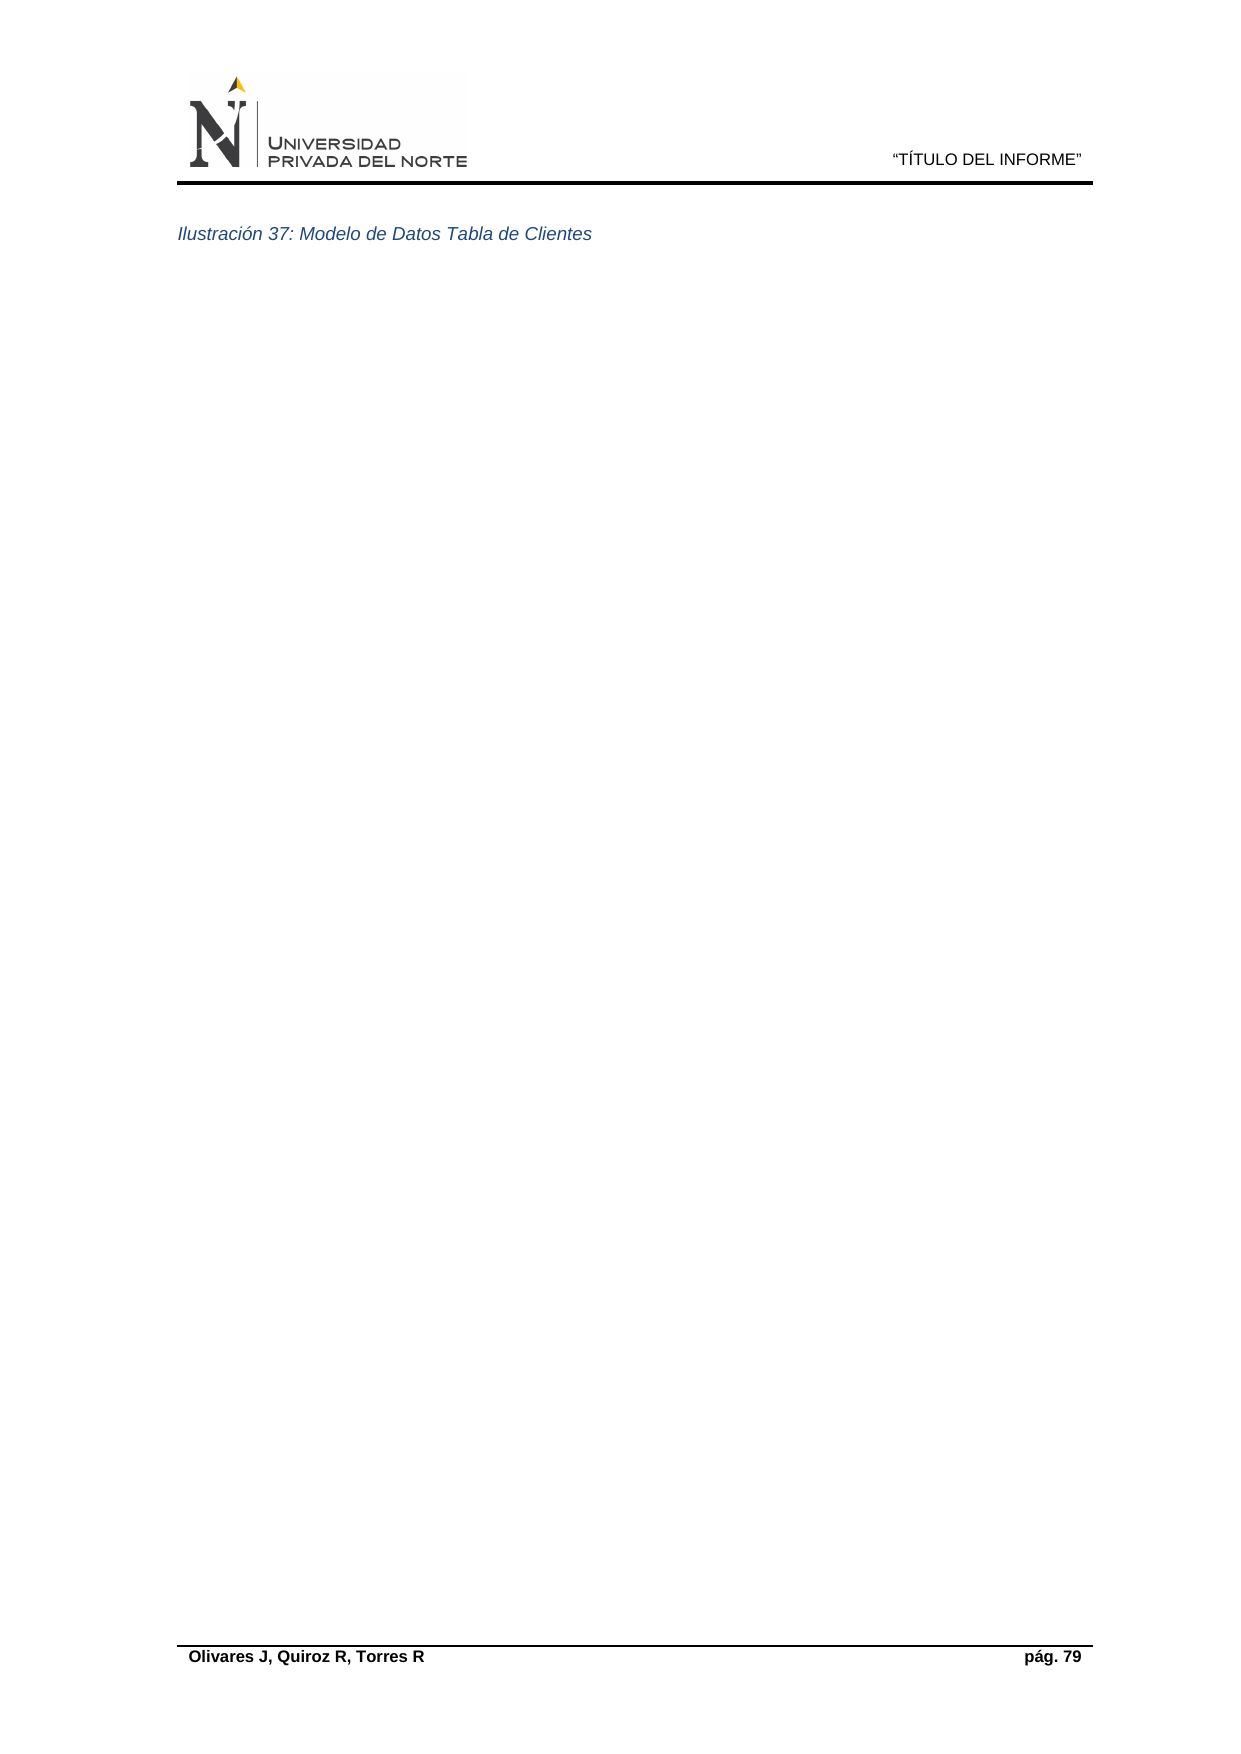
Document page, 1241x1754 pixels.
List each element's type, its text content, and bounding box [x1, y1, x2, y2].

picture [188, 73, 469, 169]
